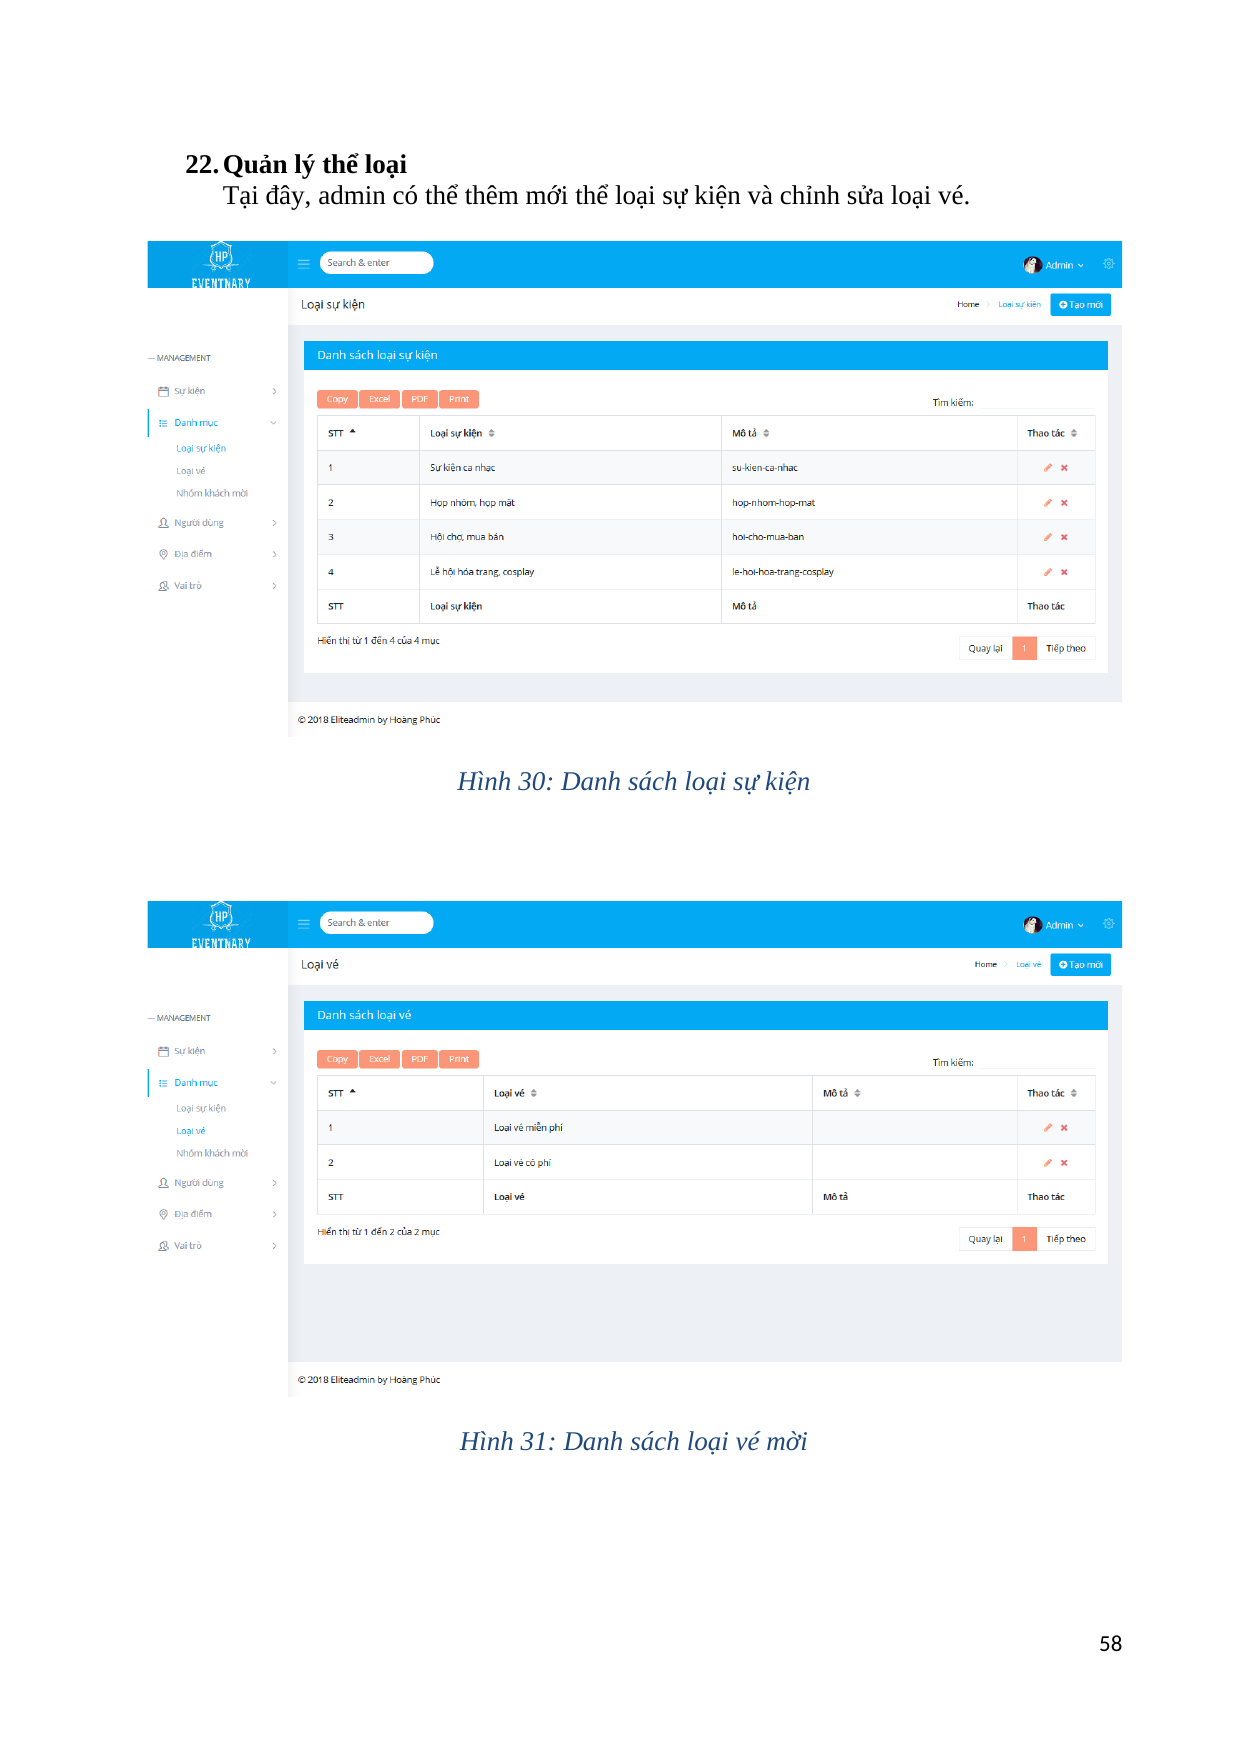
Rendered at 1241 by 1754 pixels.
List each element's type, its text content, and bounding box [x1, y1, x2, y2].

picture [321, 912, 433, 933]
picture [147, 939, 1123, 1397]
text Hình 30: Danh sách loại sự kiện [148, 765, 1122, 796]
picture [321, 252, 433, 273]
list Quản lý thể loại [185, 148, 1122, 179]
picture [1024, 917, 1042, 933]
picture [1024, 257, 1042, 273]
text Hình 31: Danh sách loại vé mời [148, 1425, 1122, 1456]
text Tại đây, admin có thể thêm mới thể loại sự kiện và chỉnh sửa loại vé. [223, 179, 1122, 210]
picture [147, 279, 1123, 737]
